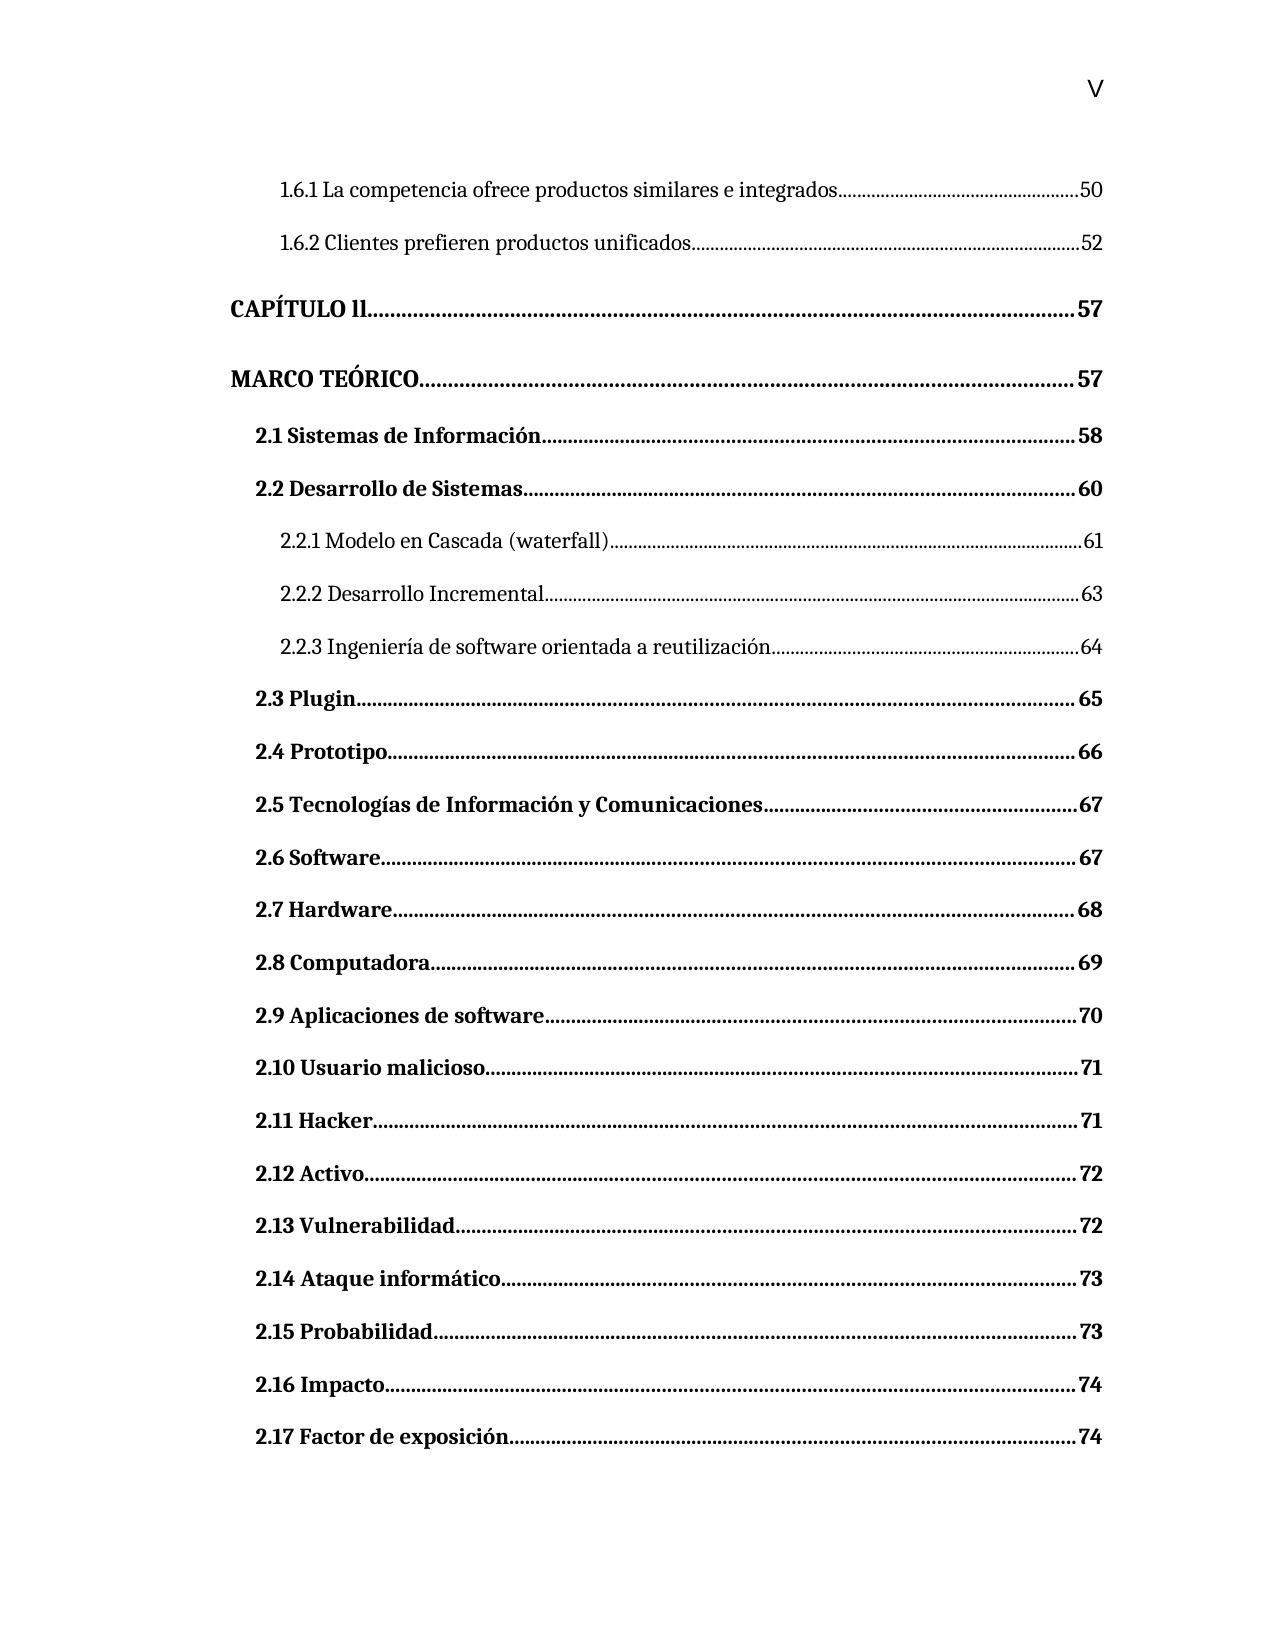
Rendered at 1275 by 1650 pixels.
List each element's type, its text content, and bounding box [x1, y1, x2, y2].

text 2.17 Factor de exposición 74 [255, 1424, 1104, 1450]
text 2.15 Probabilidad 73 [255, 1319, 1104, 1345]
text 2.12 Activo 72 [255, 1161, 1104, 1187]
text CAPÍTULO ll 57 [230, 295, 1104, 324]
text 1.6.1 La competencia ofrece productos similares e integrados 50 [280, 177, 1104, 203]
text 2.7 Hardware 68 [255, 897, 1104, 923]
text 1.6.2 Clientes prefieren productos unificados 52 [280, 230, 1104, 256]
text 2.13 Vulnerabilidad 72 [255, 1213, 1104, 1239]
text 2.8 Computadora 69 [255, 950, 1104, 976]
text 2.9 Aplicaciones de software 70 [255, 1002, 1104, 1029]
text 2.4 Prototipo 66 [255, 739, 1104, 765]
text 2.14 Ataque informático 73 [255, 1266, 1104, 1292]
text 2.5 Tecnologías de Información y Comunicaciones 67 [255, 792, 1104, 818]
text 2.3 Plugin 65 [255, 686, 1104, 712]
text MARCO TEÓRICO 57 [230, 365, 1104, 394]
text 2.1 Sistemas de Información 58 [255, 423, 1104, 449]
text 2.10 Usuario malicioso 71 [255, 1055, 1104, 1081]
text 2.16 Impacto 74 [255, 1371, 1104, 1398]
text 2.2.1 Modelo en Cascada (waterfall) 61 [280, 528, 1104, 554]
text 2.11 Hacker 71 [255, 1108, 1104, 1134]
text 2.2.2 Desarrollo Incremental 63 [280, 581, 1104, 607]
text 2.2.3 Ingeniería de software orientada a reutilización 64 [280, 633, 1104, 660]
text 2.2 Desarrollo de Sistemas 60 [255, 475, 1104, 502]
text 2.6 Software 67 [255, 844, 1104, 871]
